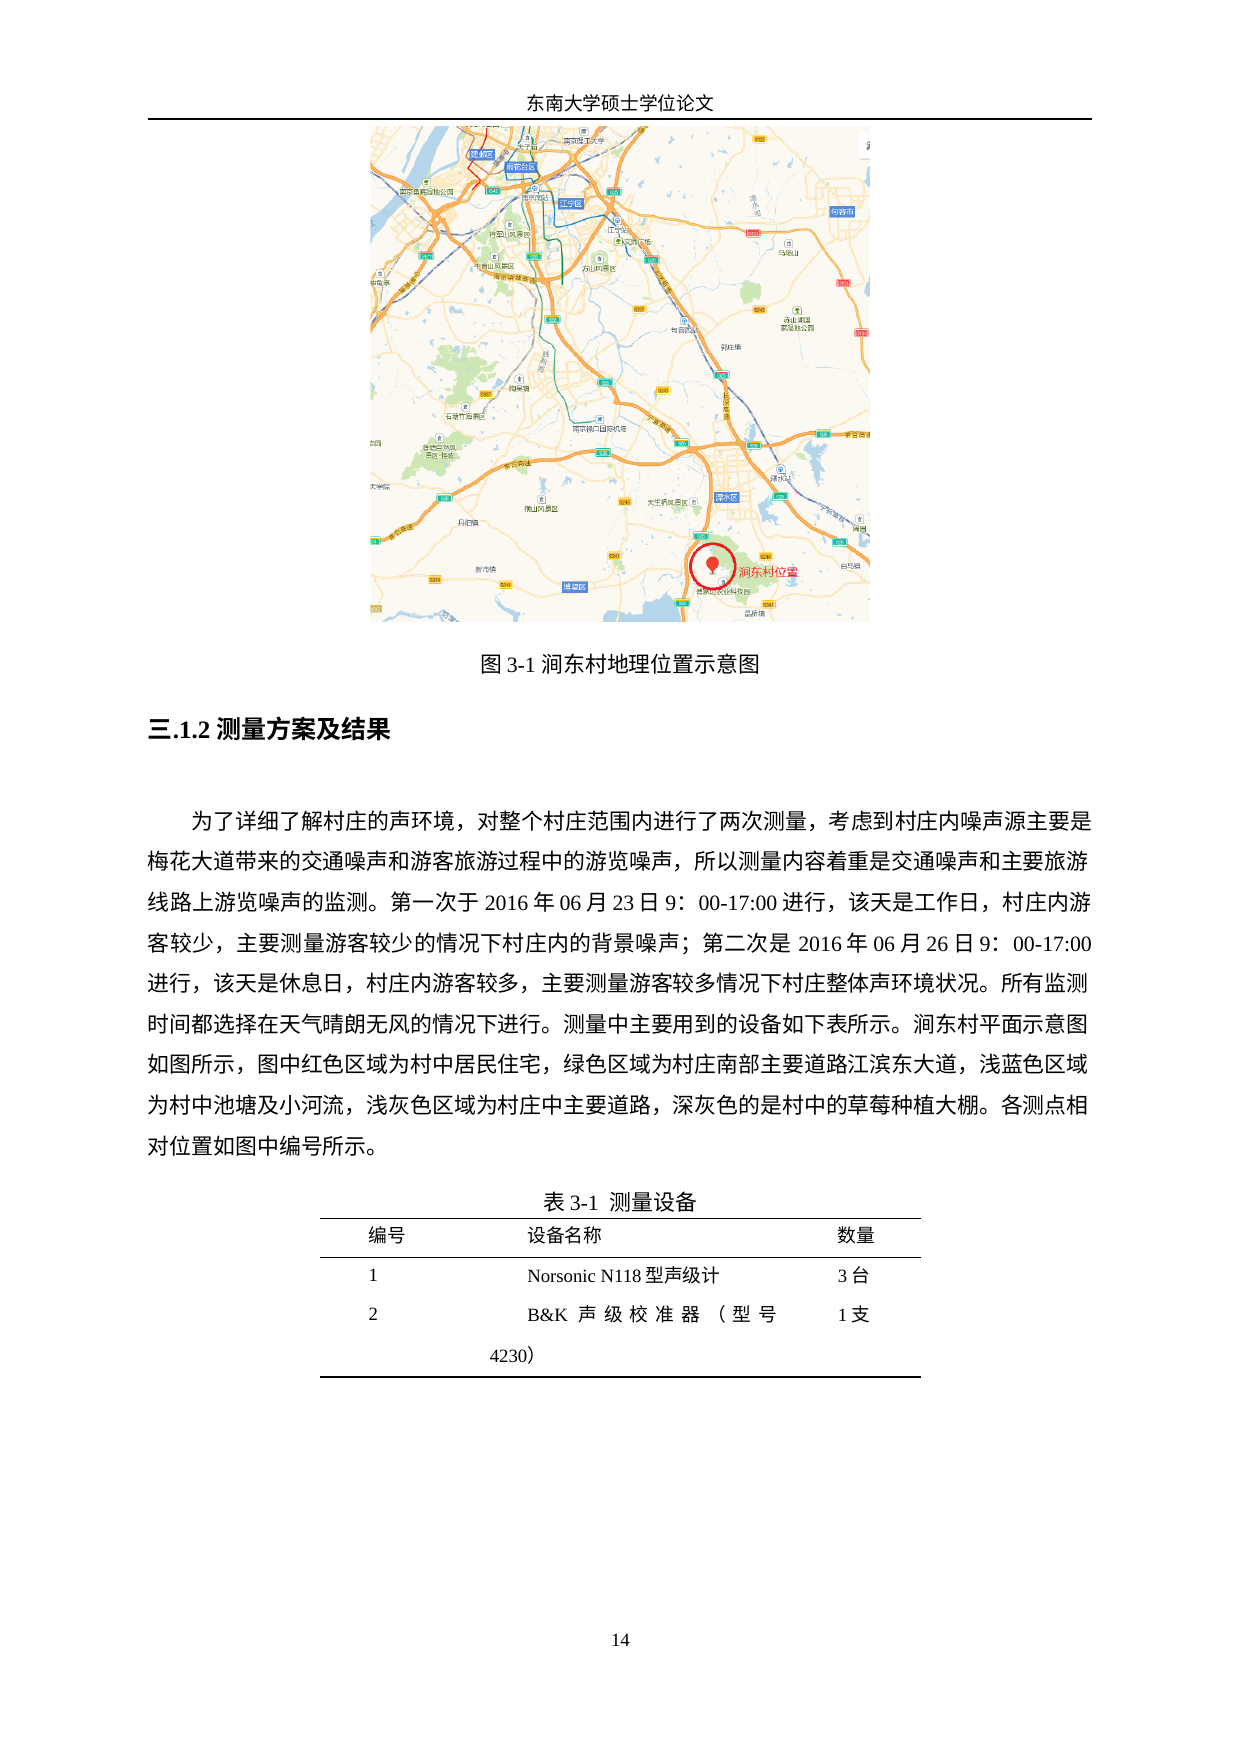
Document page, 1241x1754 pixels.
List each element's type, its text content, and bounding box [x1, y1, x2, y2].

table_cell 3台 [789, 1258, 921, 1297]
table_header 设备名称 [478, 1219, 789, 1257]
table_cell B&K声级校准器（型号4230） [478, 1297, 789, 1376]
table_header 编号 [320, 1219, 478, 1257]
table_cell 1 [320, 1258, 478, 1297]
text 表3-1 测量设备 [148, 1185, 1092, 1217]
table_cell 2 [320, 1297, 478, 1376]
text 测量方案及结果 [148, 696, 1092, 761]
table_cell 1支 [789, 1297, 921, 1376]
table_header 数量 [789, 1219, 921, 1257]
picture [370, 126, 870, 622]
table_cell Norsonic N118型声级计 [478, 1258, 789, 1297]
text 图3-1 涧东村地理位置示意图 [148, 647, 1092, 679]
text 为了详细了解村庄的声环境，对整个村庄范围内进行了两次测量，考虑到村庄内噪声源主要是梅花大道带来的交通噪声和游客旅游过程中的游览噪声，所以测量内容着重是交通噪声和主要旅游线路上游览噪声的监测。第一次于2016年06月23日9：00-17:00进行，该天是工作日，村庄内游客较少，主要测量游客较少的情况下村庄内的背景噪声；第二次是2016年06月26日9：00-17:00进行，该天是休息日，村庄内游客较多，主要测量游客较多情况下村庄整体声环境状况。所有监测时间都选择在天气晴朗无风的情况下进行。测量中主要用到的设备如下表所示。涧东村平面示意图如图所示，图中红色区域为村中居民住宅，绿色区域为村庄南部主要道路江滨东大道，浅蓝色区域为村中池塘及小河流，浅灰色区域为村庄中主要道路，深灰色的是村中的草莓种植大棚。各测点相对位置如图中编号所示。 [148, 803, 1092, 1161]
